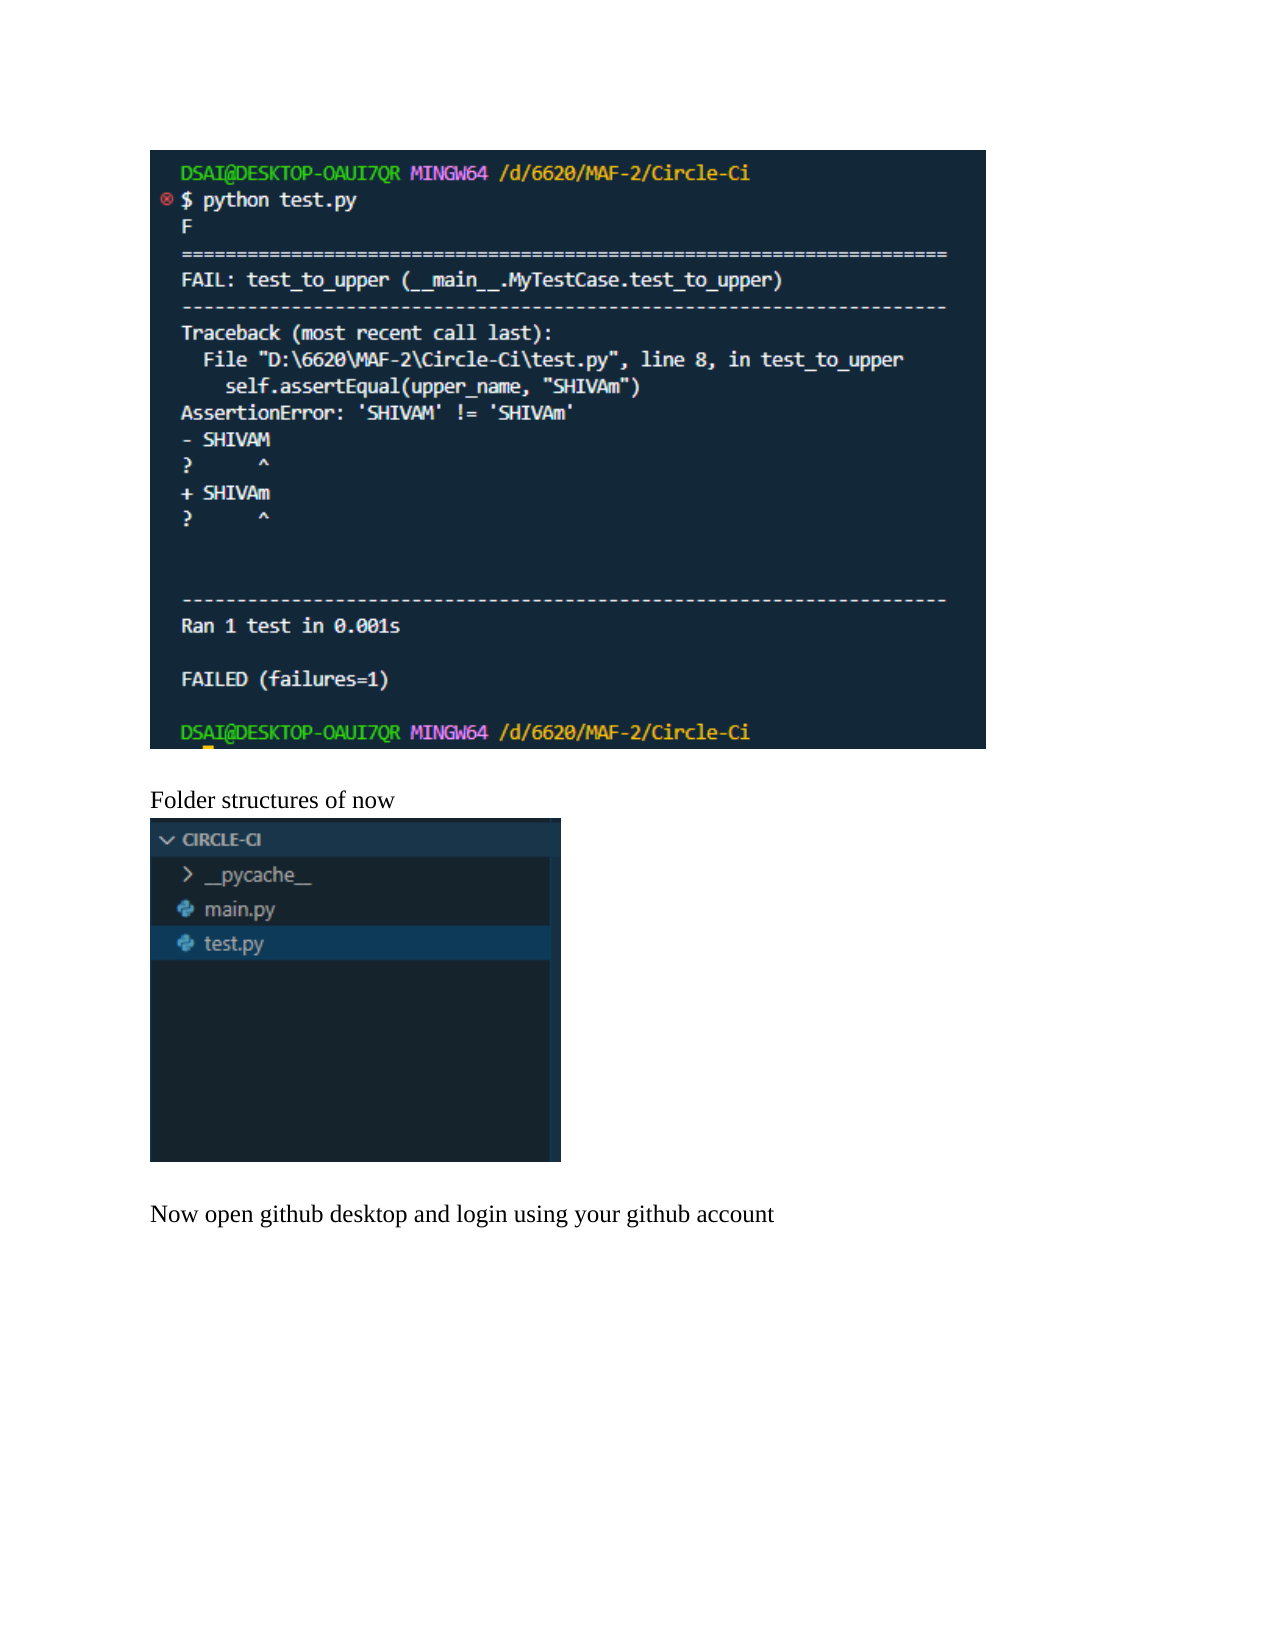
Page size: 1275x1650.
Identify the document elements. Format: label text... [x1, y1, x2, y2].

text Now open github desktop and login using your github account [150, 1199, 1125, 1228]
text Folder structures of now [150, 785, 1125, 814]
picture [150, 150, 986, 749]
picture [150, 818, 561, 1162]
